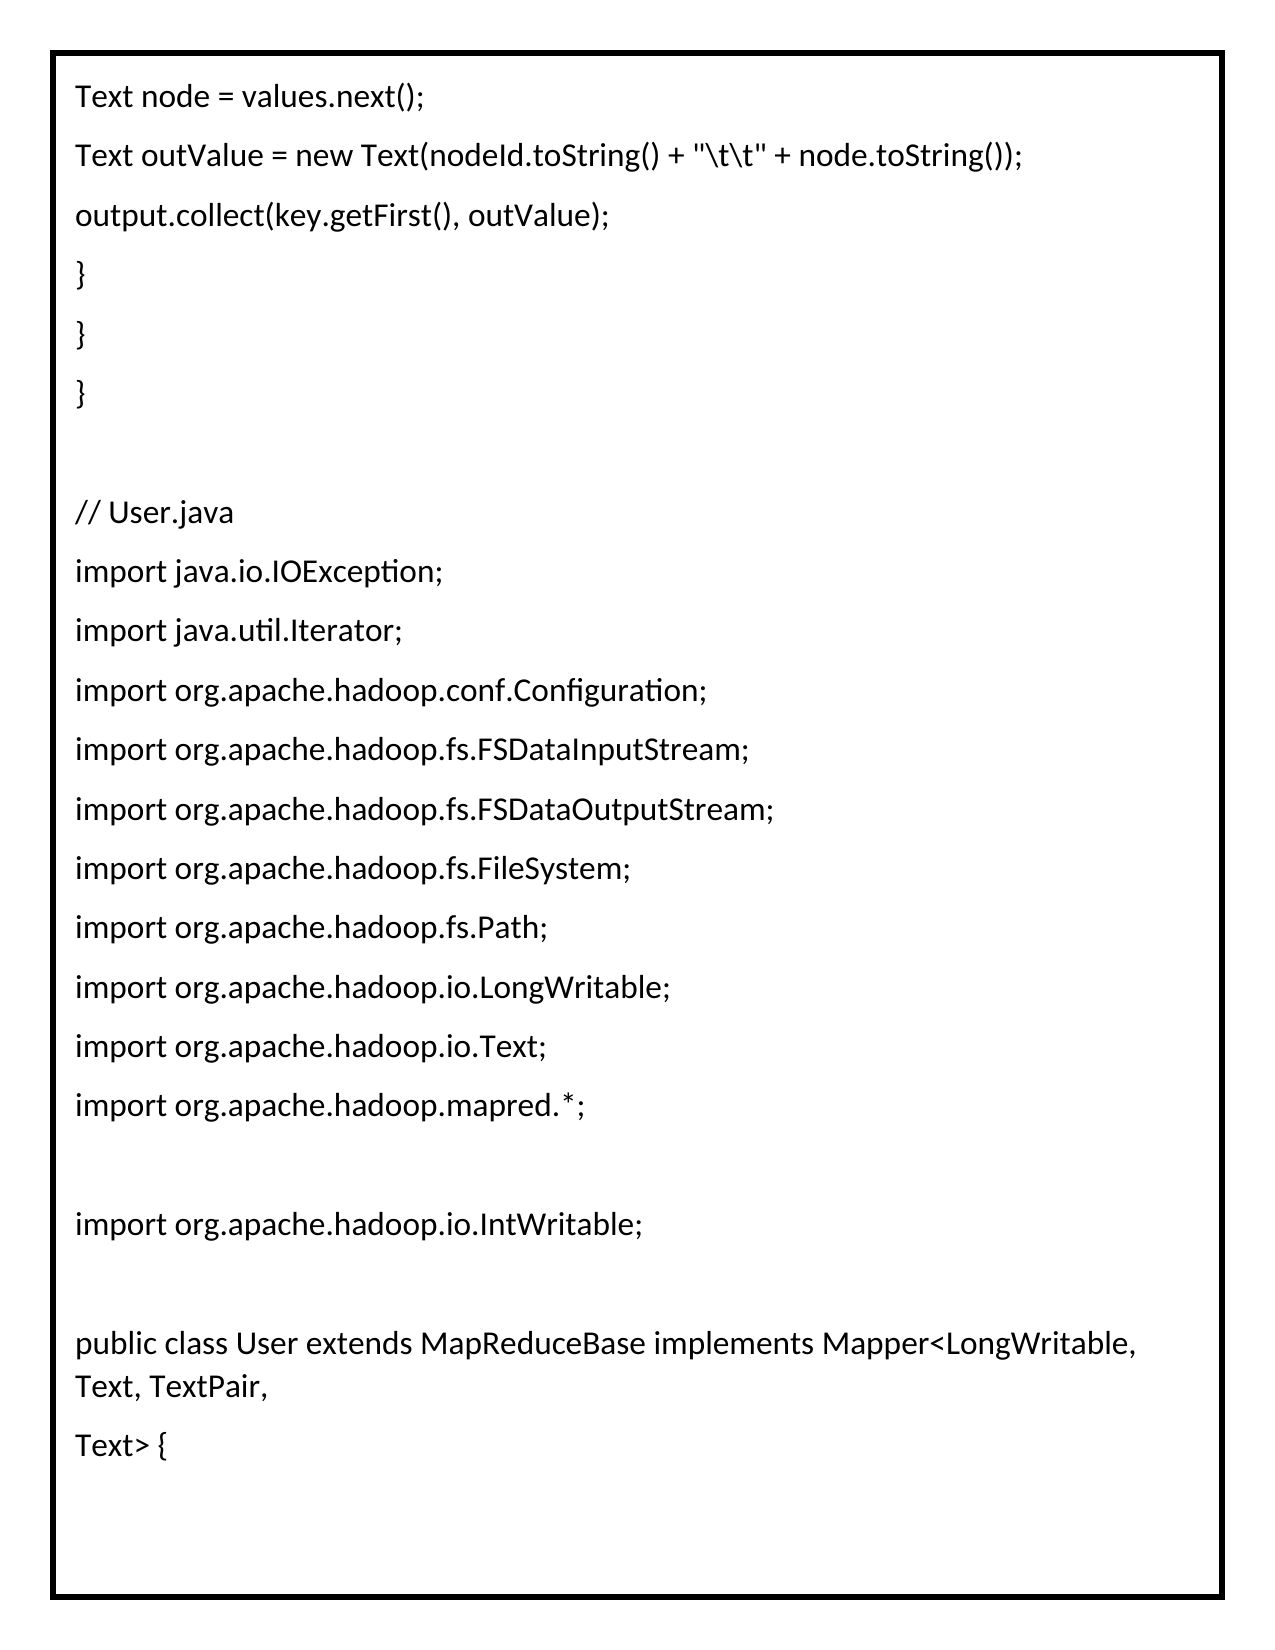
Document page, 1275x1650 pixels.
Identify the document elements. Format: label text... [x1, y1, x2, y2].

text Text> { [75, 1424, 1200, 1465]
text } [75, 372, 1200, 413]
text } [75, 253, 1200, 294]
text import org.apache.hadoop.io.LongWritable; [75, 966, 1200, 1006]
text public class User extends MapReduceBase implements Mapper<LongWritable, Text, TextPair, [75, 1322, 1200, 1405]
text import org.apache.hadoop.conf.Configuration; [75, 669, 1200, 709]
text import org.apache.hadoop.io.Text; [75, 1025, 1200, 1066]
text import java.util.Iterator; [75, 609, 1200, 650]
text Text outValue = new Text(nodeId.toString() + "\t\t" + node.toString()); [75, 134, 1200, 175]
text // User.java [75, 491, 1200, 531]
text import org.apache.hadoop.fs.Path; [75, 906, 1200, 947]
text output.collect(key.getFirst(), outValue); [75, 194, 1200, 234]
text import org.apache.hadoop.io.IntWritable; [75, 1203, 1200, 1244]
text import org.apache.hadoop.fs.FileSystem; [75, 847, 1200, 888]
text import org.apache.hadoop.mapred.*; [75, 1084, 1200, 1125]
text import java.io.IOException; [75, 550, 1200, 591]
text Text node = values.next(); [75, 75, 1200, 116]
text import org.apache.hadoop.fs.FSDataInputStream; [75, 728, 1200, 769]
text import org.apache.hadoop.fs.FSDataOutputStream; [75, 787, 1200, 828]
text } [75, 312, 1200, 353]
